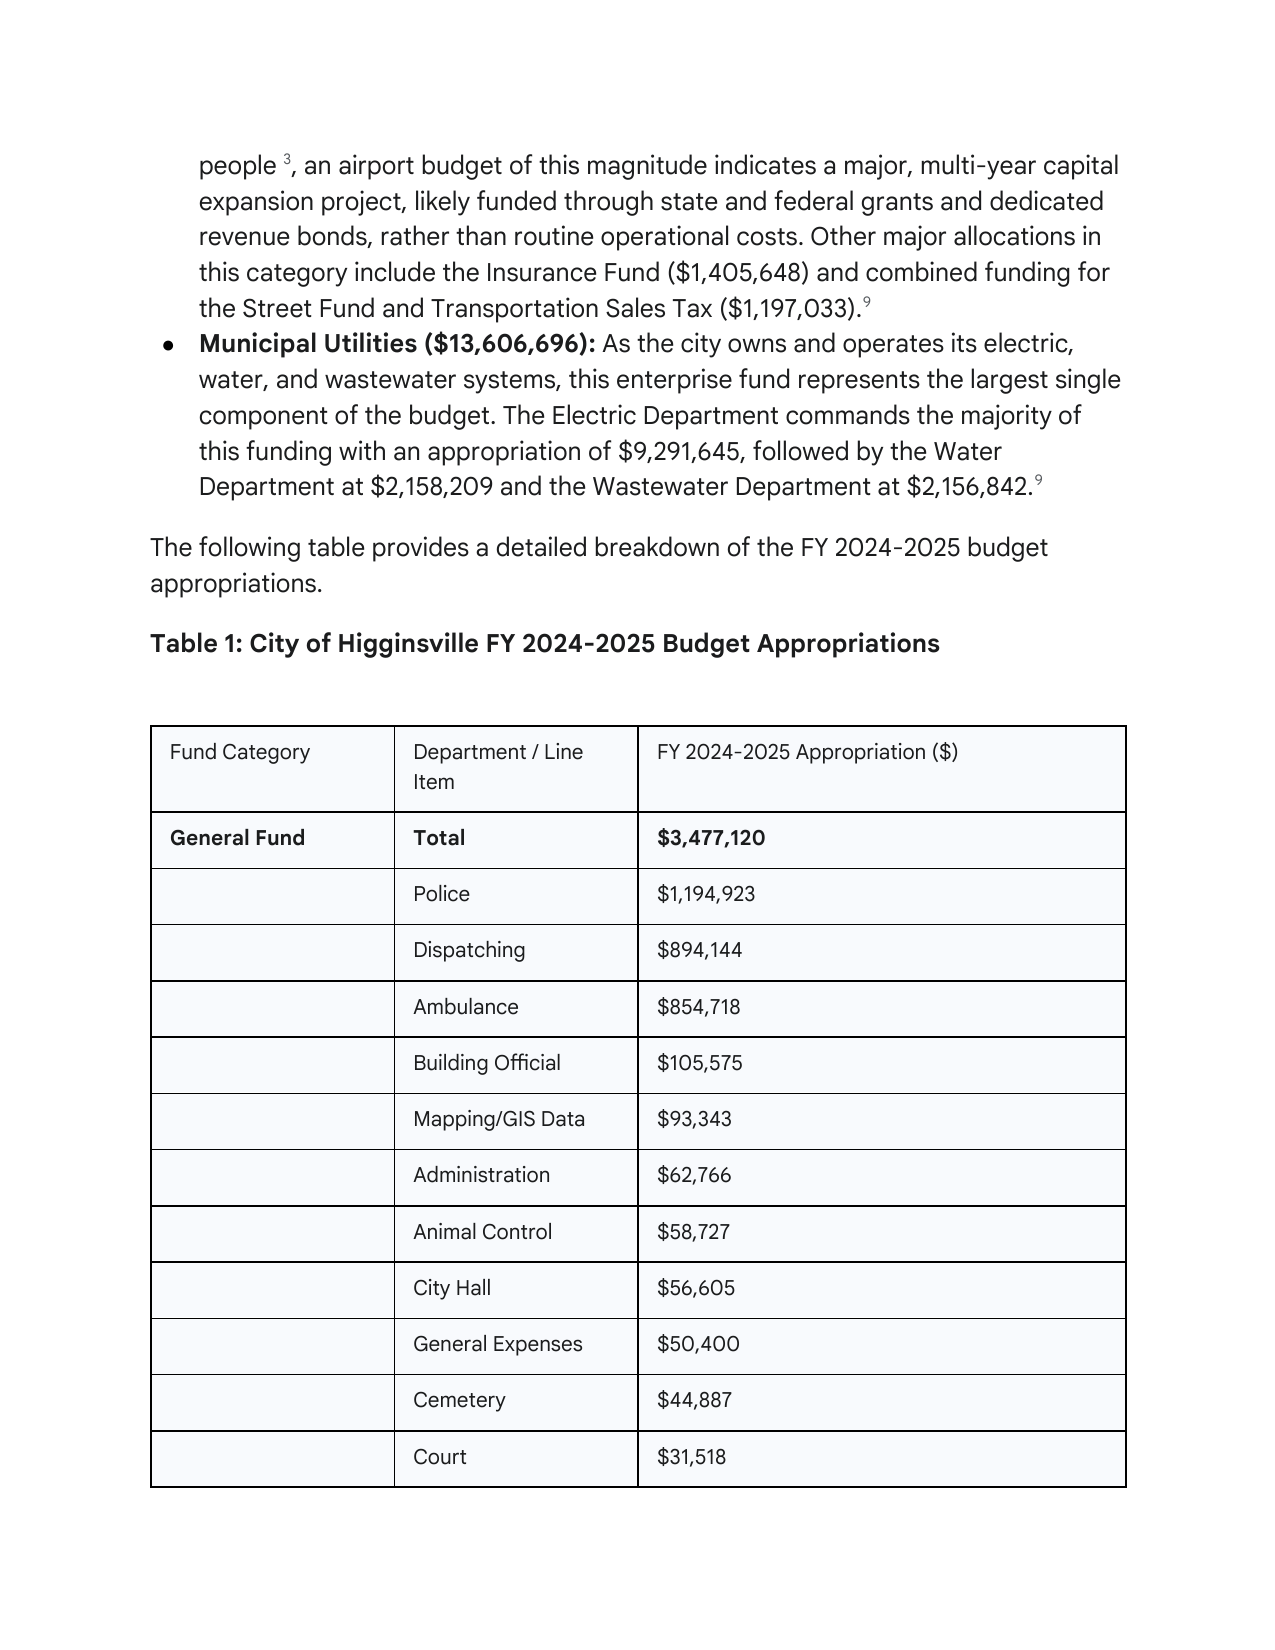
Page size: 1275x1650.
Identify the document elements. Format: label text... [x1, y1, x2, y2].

table_cell $50,400 [639, 1319, 1125, 1374]
table_cell [152, 1207, 394, 1261]
table_cell [152, 982, 394, 1036]
table_cell $93,343 [639, 1094, 1125, 1149]
text The following table provides a detailed breakdown of the FY 2024-2025 budget appropriations. [150, 532, 1125, 599]
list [161, 150, 1125, 324]
table_cell Building Official [395, 1038, 637, 1092]
table_cell $44,887 [639, 1375, 1125, 1430]
table_header Department / Line Item [395, 727, 637, 811]
table_cell Dispatching [395, 925, 637, 980]
table_cell [152, 1263, 394, 1317]
table_cell [152, 1319, 394, 1374]
table_cell Administration [395, 1150, 637, 1205]
table_cell [152, 1375, 394, 1430]
table_cell Total [395, 813, 637, 867]
table_header FY 2024-2025 Appropriation ($) [639, 727, 1125, 811]
table_cell $58,727 [639, 1207, 1125, 1261]
table_cell $56,605 [639, 1263, 1125, 1317]
table_cell City Hall [395, 1263, 637, 1317]
table_cell General Expenses [395, 1319, 637, 1374]
table_cell $31,518 [639, 1432, 1125, 1486]
table_header Fund Category [152, 727, 394, 811]
table_cell $105,575 [639, 1038, 1125, 1092]
table_cell Cemetery [395, 1375, 637, 1430]
table_cell $854,718 [639, 982, 1125, 1036]
list Municipal Utilities ($13,606,696): As the city owns and operates its electric, water, and wastewater systems, this enterprise fund represents the largest single component of the budget. The Electric Department commands the majority of this funding with an appropriation of $9,291,645, followed by the Water Department at $2,158,209 and the Wastewater Department at $2,156,842.9 [161, 329, 1125, 503]
table_cell [152, 1038, 394, 1092]
table_cell Animal Control [395, 1207, 637, 1261]
table_cell $1,194,923 [639, 869, 1125, 924]
table_cell [152, 869, 394, 924]
table_cell [152, 1432, 394, 1486]
table_cell [152, 1150, 394, 1205]
text Table 1: City of Higginsville FY 2024-2025 Budget Appropriations [150, 629, 1125, 660]
table_cell Ambulance [395, 982, 637, 1036]
table_cell $3,477,120 [639, 813, 1125, 867]
table_cell Court [395, 1432, 637, 1486]
table_cell $894,144 [639, 925, 1125, 980]
table_cell General Fund [152, 813, 394, 867]
table_cell [152, 1094, 394, 1149]
table_cell Police [395, 869, 637, 924]
table_cell $62,766 [639, 1150, 1125, 1205]
table_cell Mapping/GIS Data [395, 1094, 637, 1149]
table_cell [152, 925, 394, 980]
